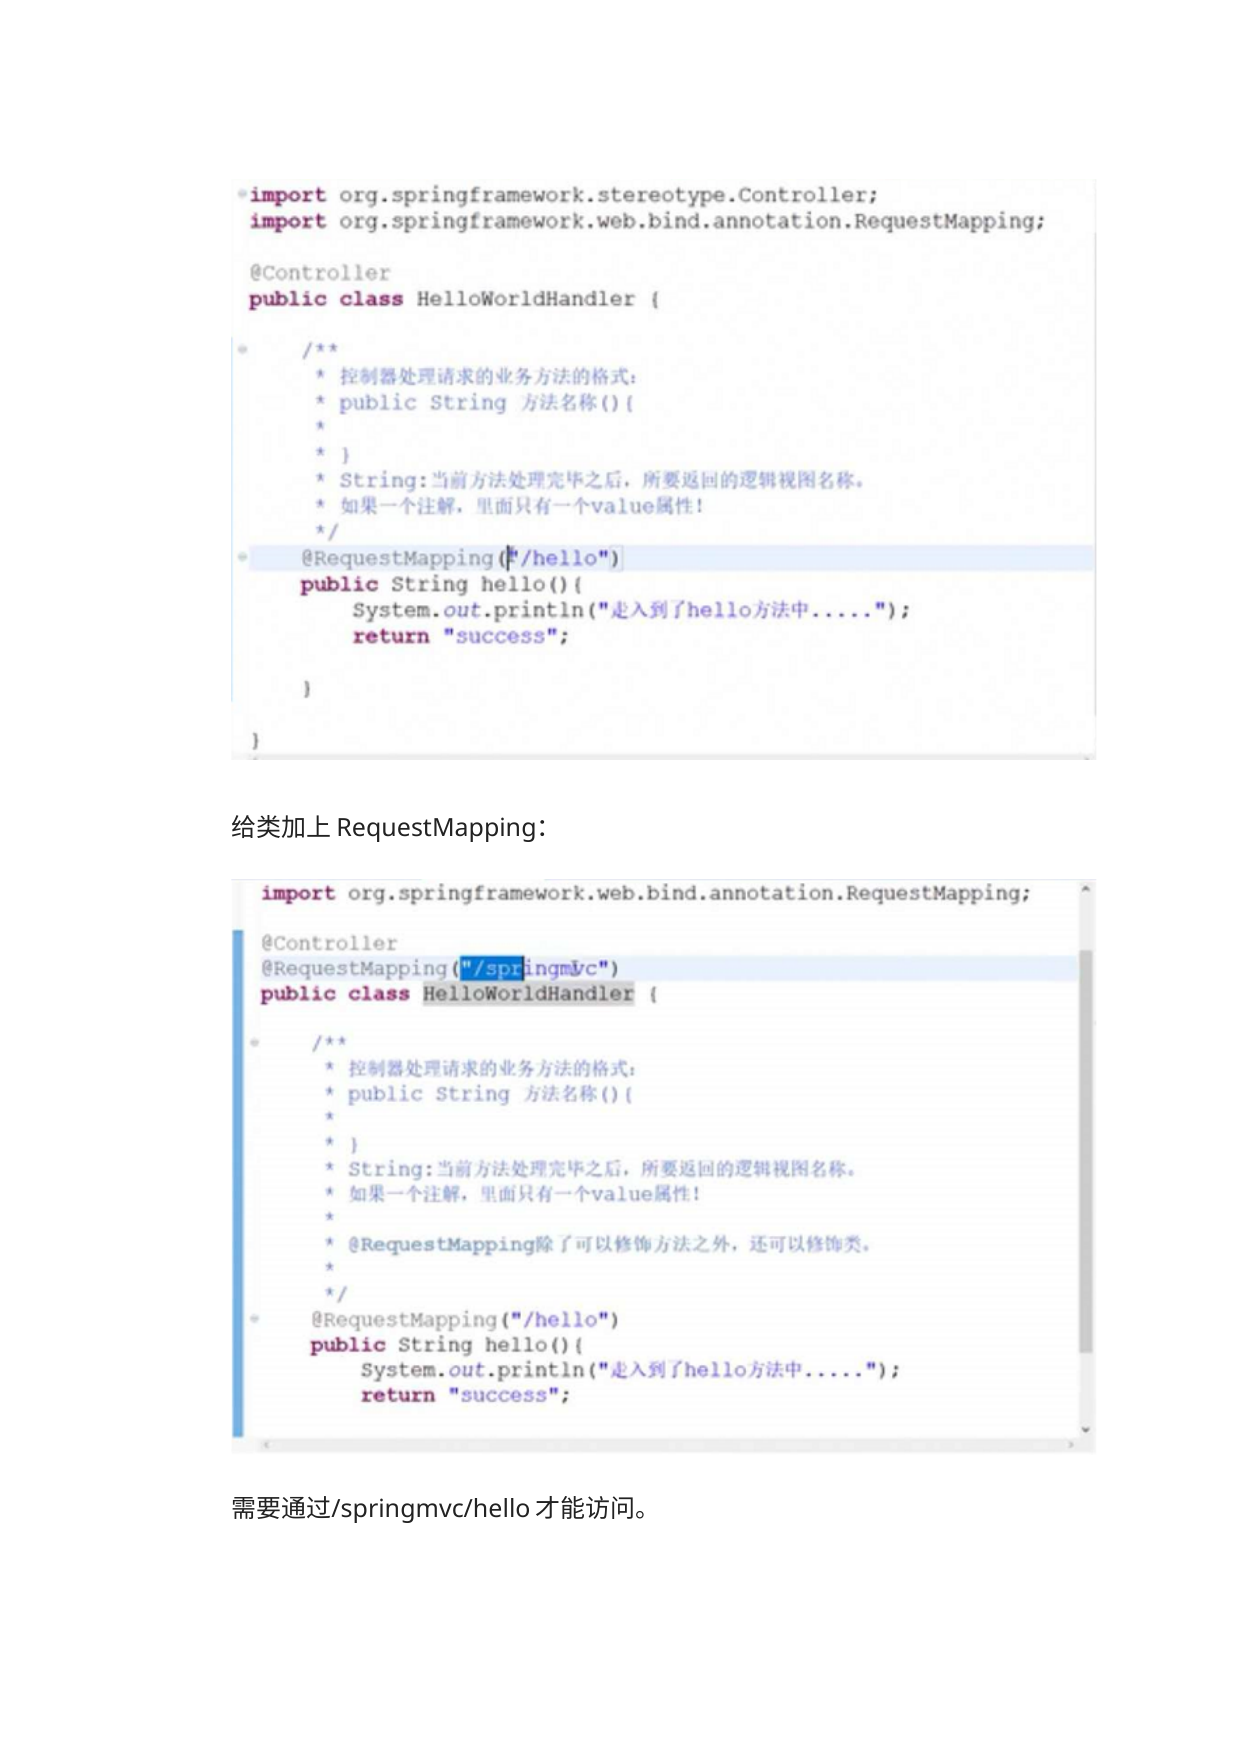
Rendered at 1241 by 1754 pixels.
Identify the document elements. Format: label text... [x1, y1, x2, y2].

text 给类加上RequestMapping： [231, 792, 1053, 860]
picture [231, 179, 1097, 760]
text 需要通过/springmvc/hello才能访问。 [231, 1472, 1053, 1540]
picture [231, 879, 1097, 1455]
